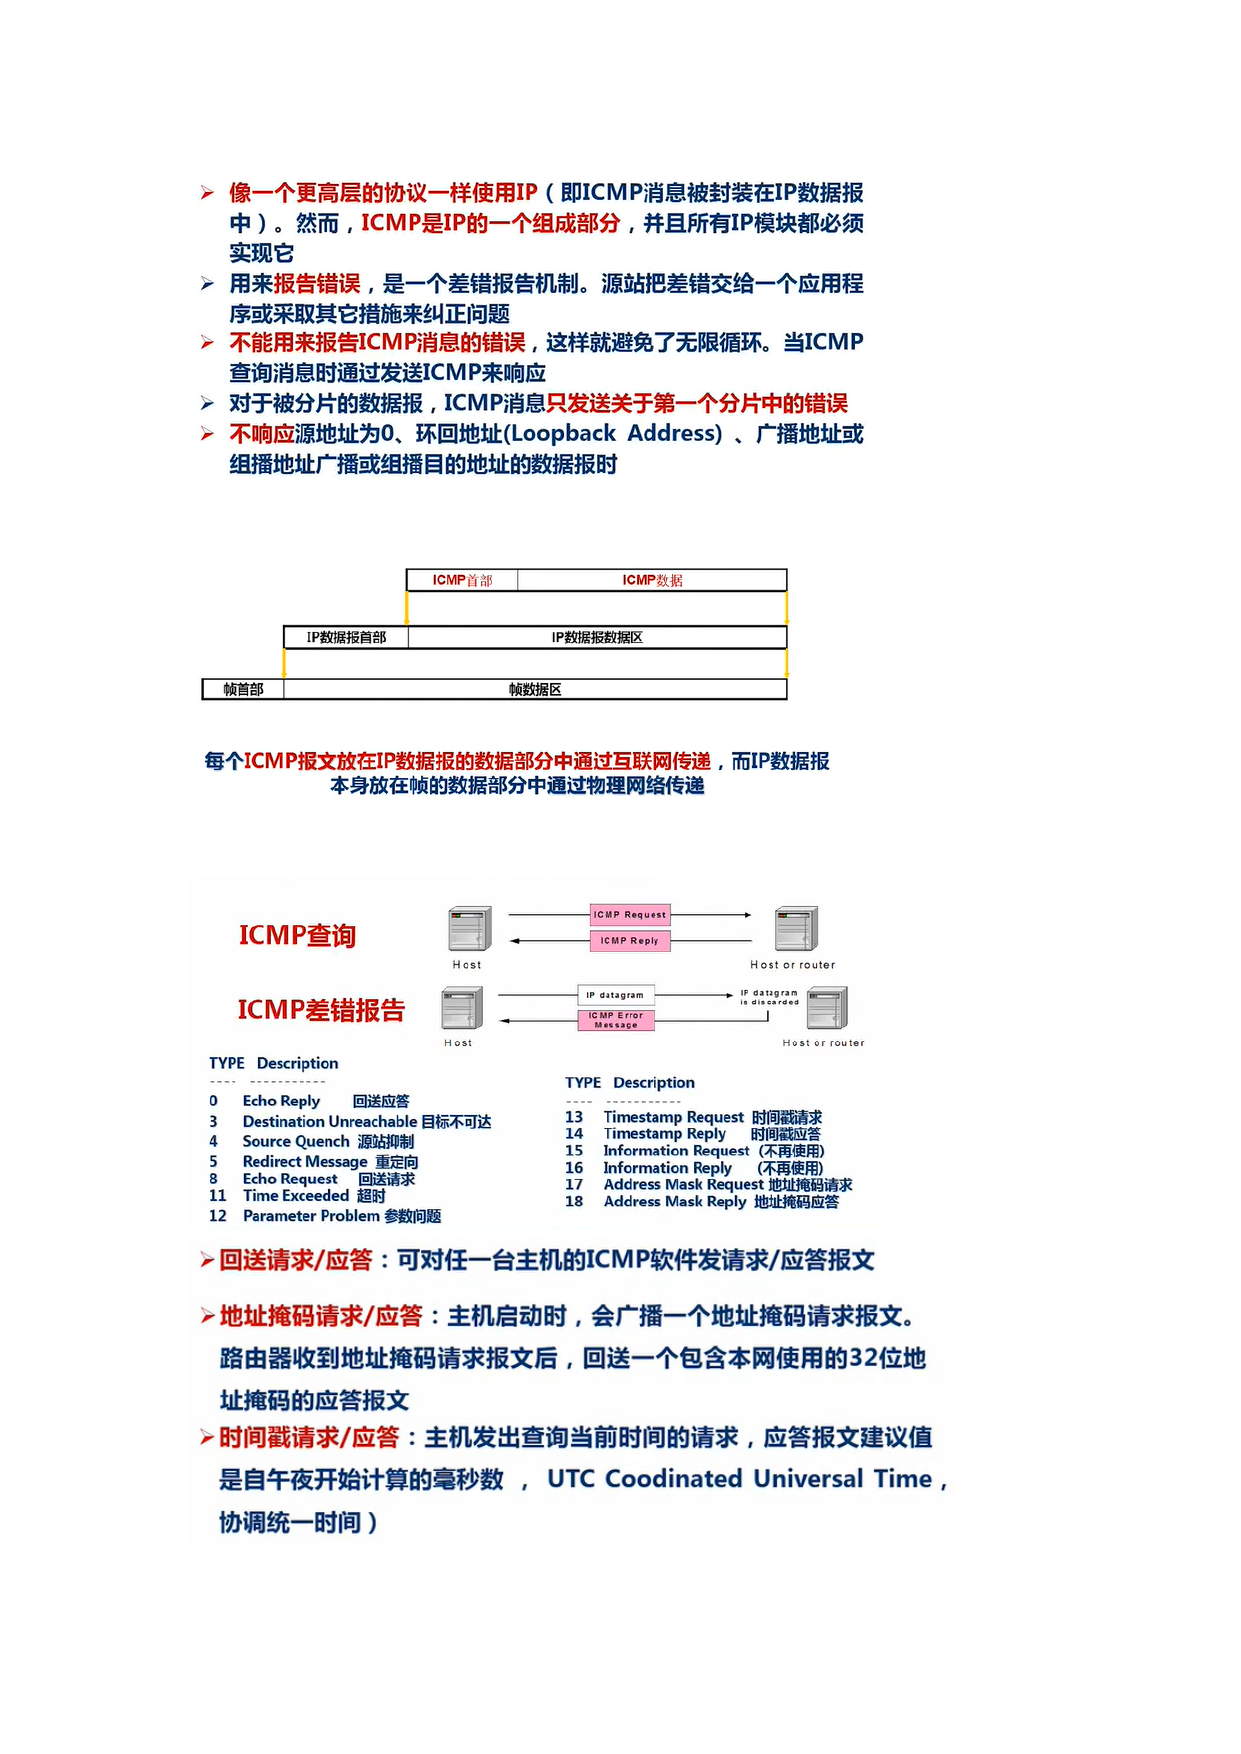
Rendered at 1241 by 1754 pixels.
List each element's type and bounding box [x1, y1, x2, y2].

picture [187, 162, 877, 495]
picture [187, 1234, 955, 1550]
picture [187, 877, 888, 1230]
picture [187, 552, 839, 815]
